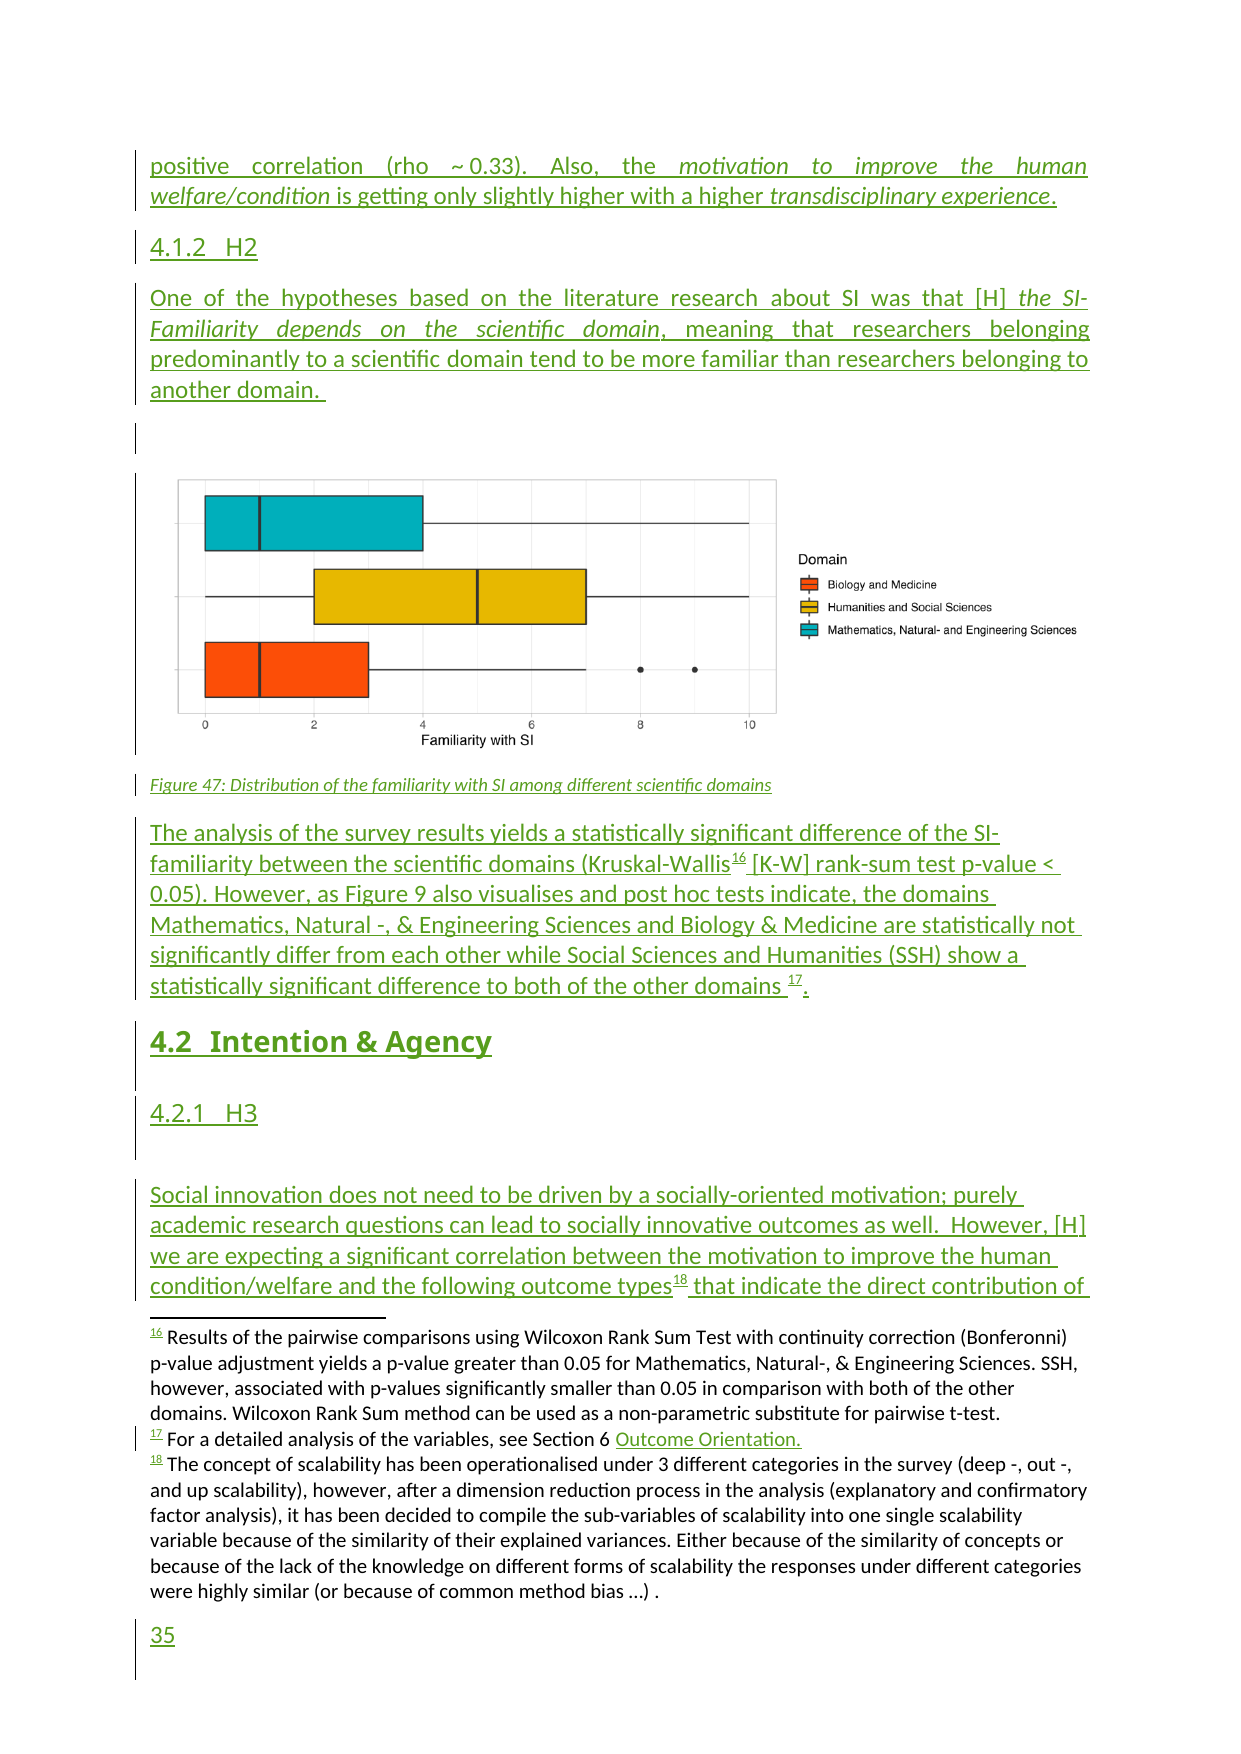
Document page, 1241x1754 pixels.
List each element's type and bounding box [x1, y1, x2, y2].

picture [150, 472, 1091, 755]
